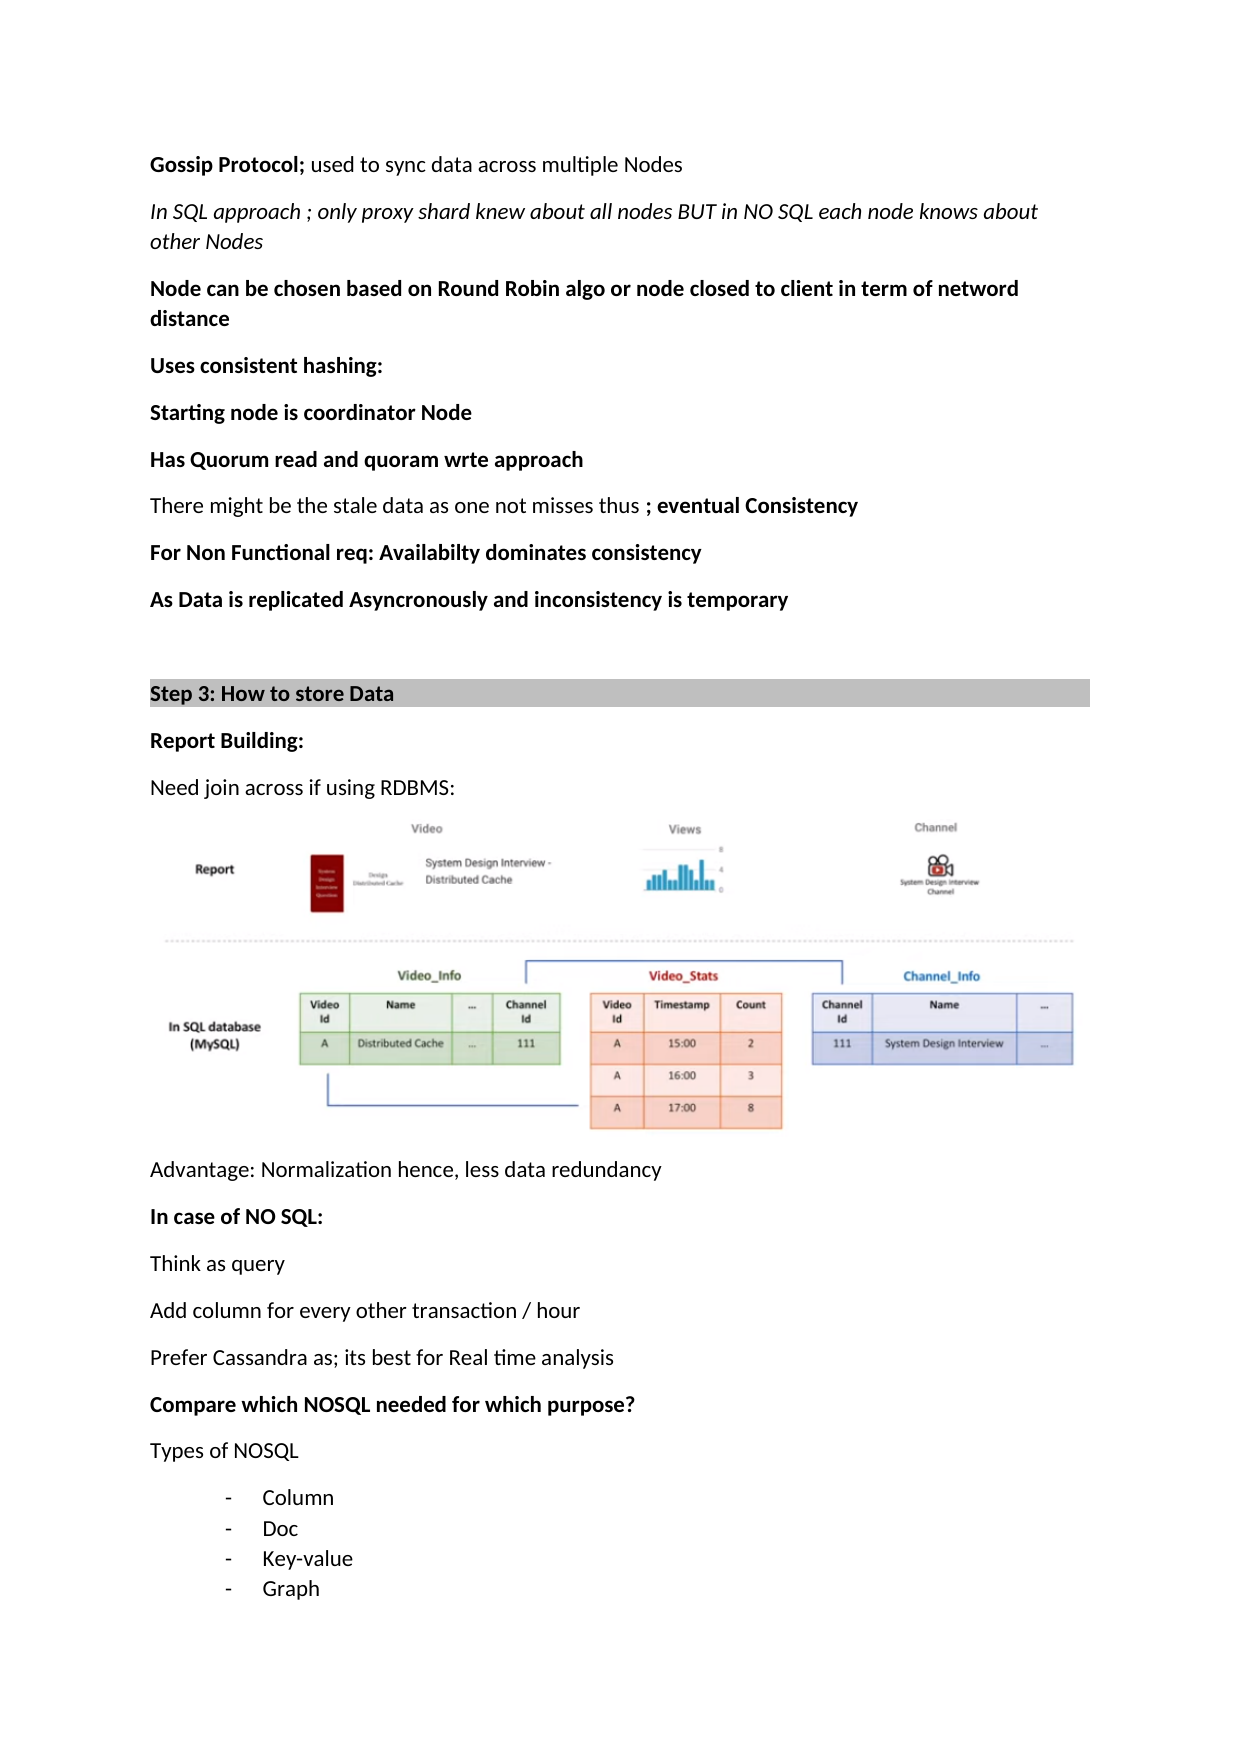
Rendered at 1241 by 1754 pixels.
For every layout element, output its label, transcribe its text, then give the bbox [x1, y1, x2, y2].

text Need join across if using RDBMS: [150, 773, 1090, 801]
list Column [225, 1483, 1090, 1512]
text Step 3: How to store Data [150, 679, 1090, 707]
text Has Quorum read and quoram wrte approach [150, 445, 1090, 473]
text Compare which NOSQL needed for which purpose? [150, 1390, 1090, 1418]
text Add column for every other transaction / hour [150, 1296, 1090, 1324]
list Doc [225, 1514, 1090, 1542]
text Uses consistent hashing: [150, 351, 1090, 379]
text As Data is replicated Asyncronously and inconsistency is temporary [150, 585, 1090, 613]
text In case of NO SQL: [150, 1202, 1090, 1230]
text There might be the stale data as one not misses thus ; eventual Consistency [150, 492, 1090, 520]
text In SQL approach ; only proxy shard knew about all nodes BUT in NO SQL each node knows about other Nodes [150, 197, 1090, 255]
list Graph [225, 1574, 1090, 1602]
text Advantage: Normalization hence, less data redundancy [150, 1155, 1090, 1183]
text Prefer Cassandra as; its best for Real time analysis [150, 1343, 1090, 1371]
list Key-value [225, 1544, 1090, 1572]
picture [150, 819, 1091, 1137]
text Node can be chosen based on Round Robin algo or node closed to client in term of netword distance [150, 274, 1090, 332]
text Gossip Protocol; used to sync data across multiple Nodes [150, 150, 1090, 178]
text Report Building: [150, 726, 1090, 754]
text Think as query [150, 1249, 1090, 1277]
text For Non Functional req: Availabilty dominates consistency [150, 538, 1090, 567]
text Types of NOSQL [150, 1437, 1090, 1465]
text Starting node is coordinator Node [150, 398, 1090, 426]
